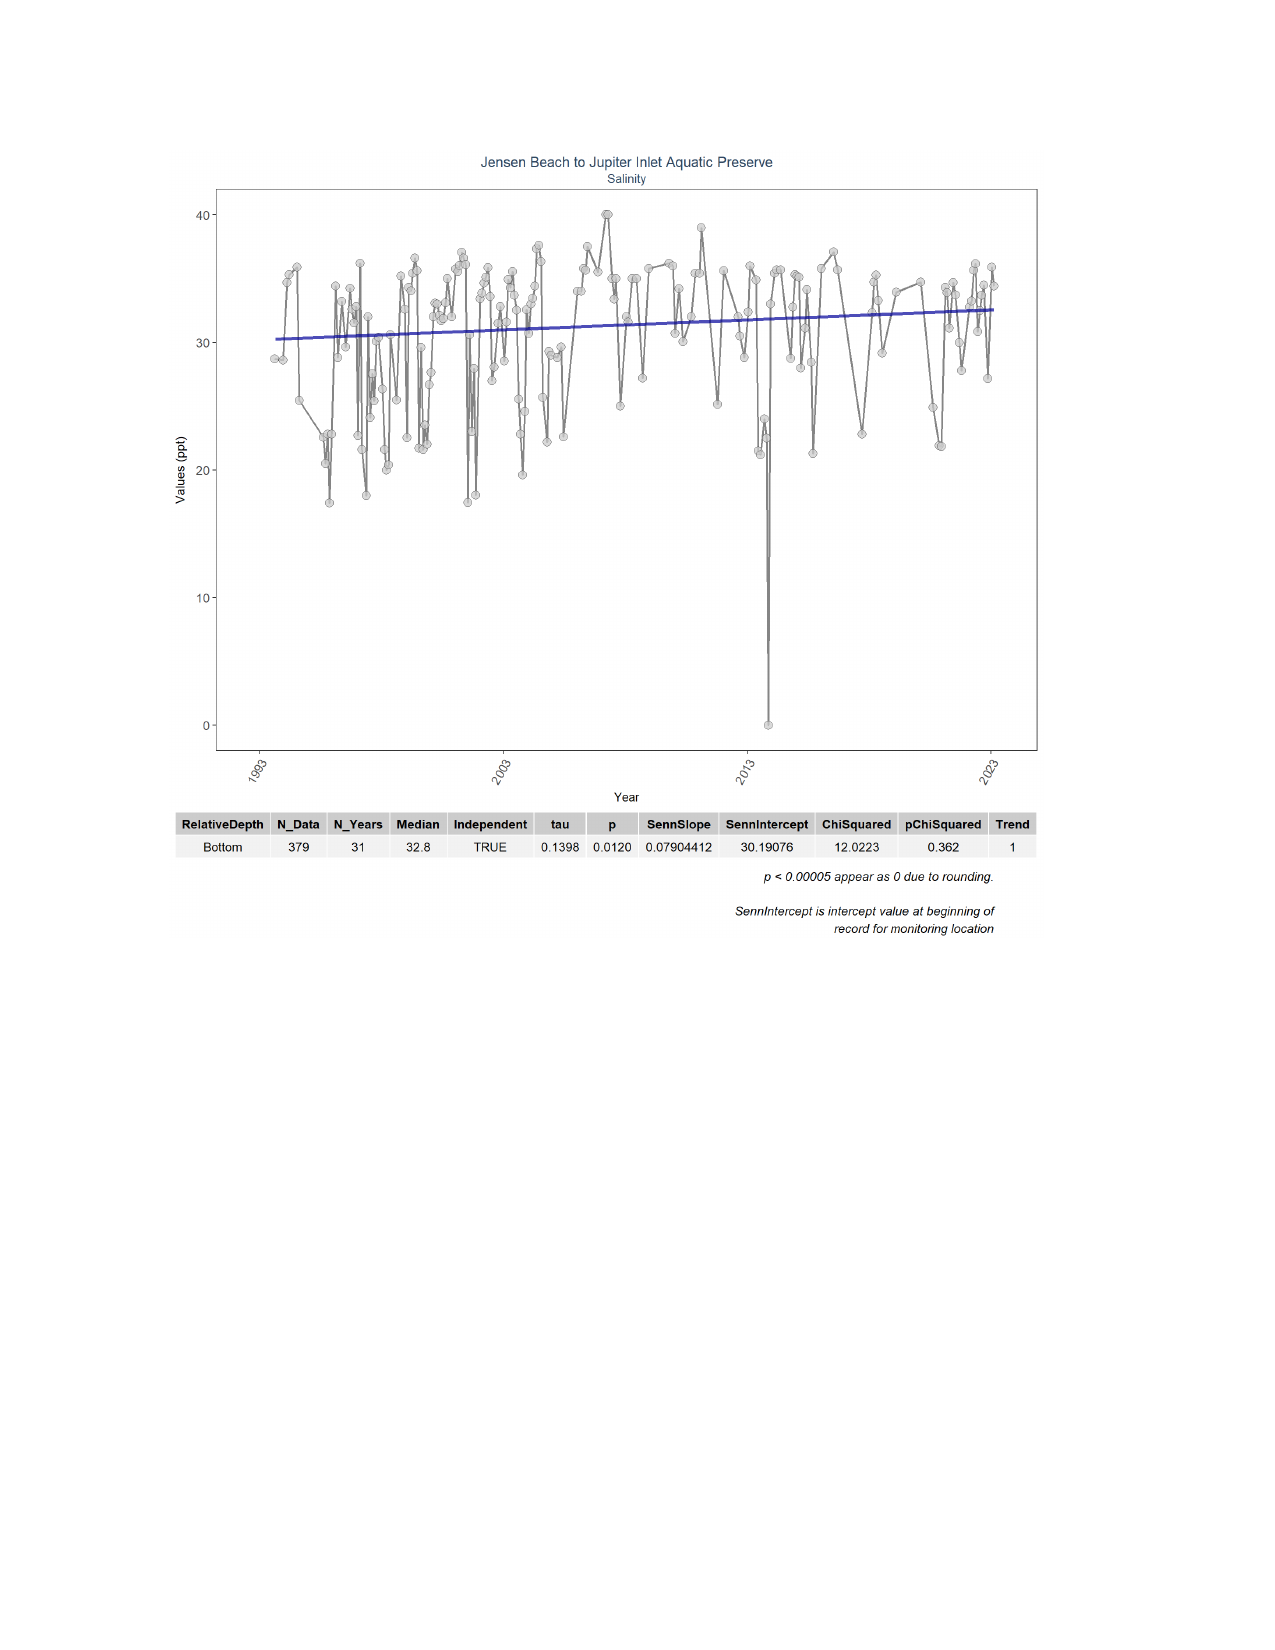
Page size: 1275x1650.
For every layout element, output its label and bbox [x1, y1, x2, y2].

picture [168, 150, 1044, 938]
